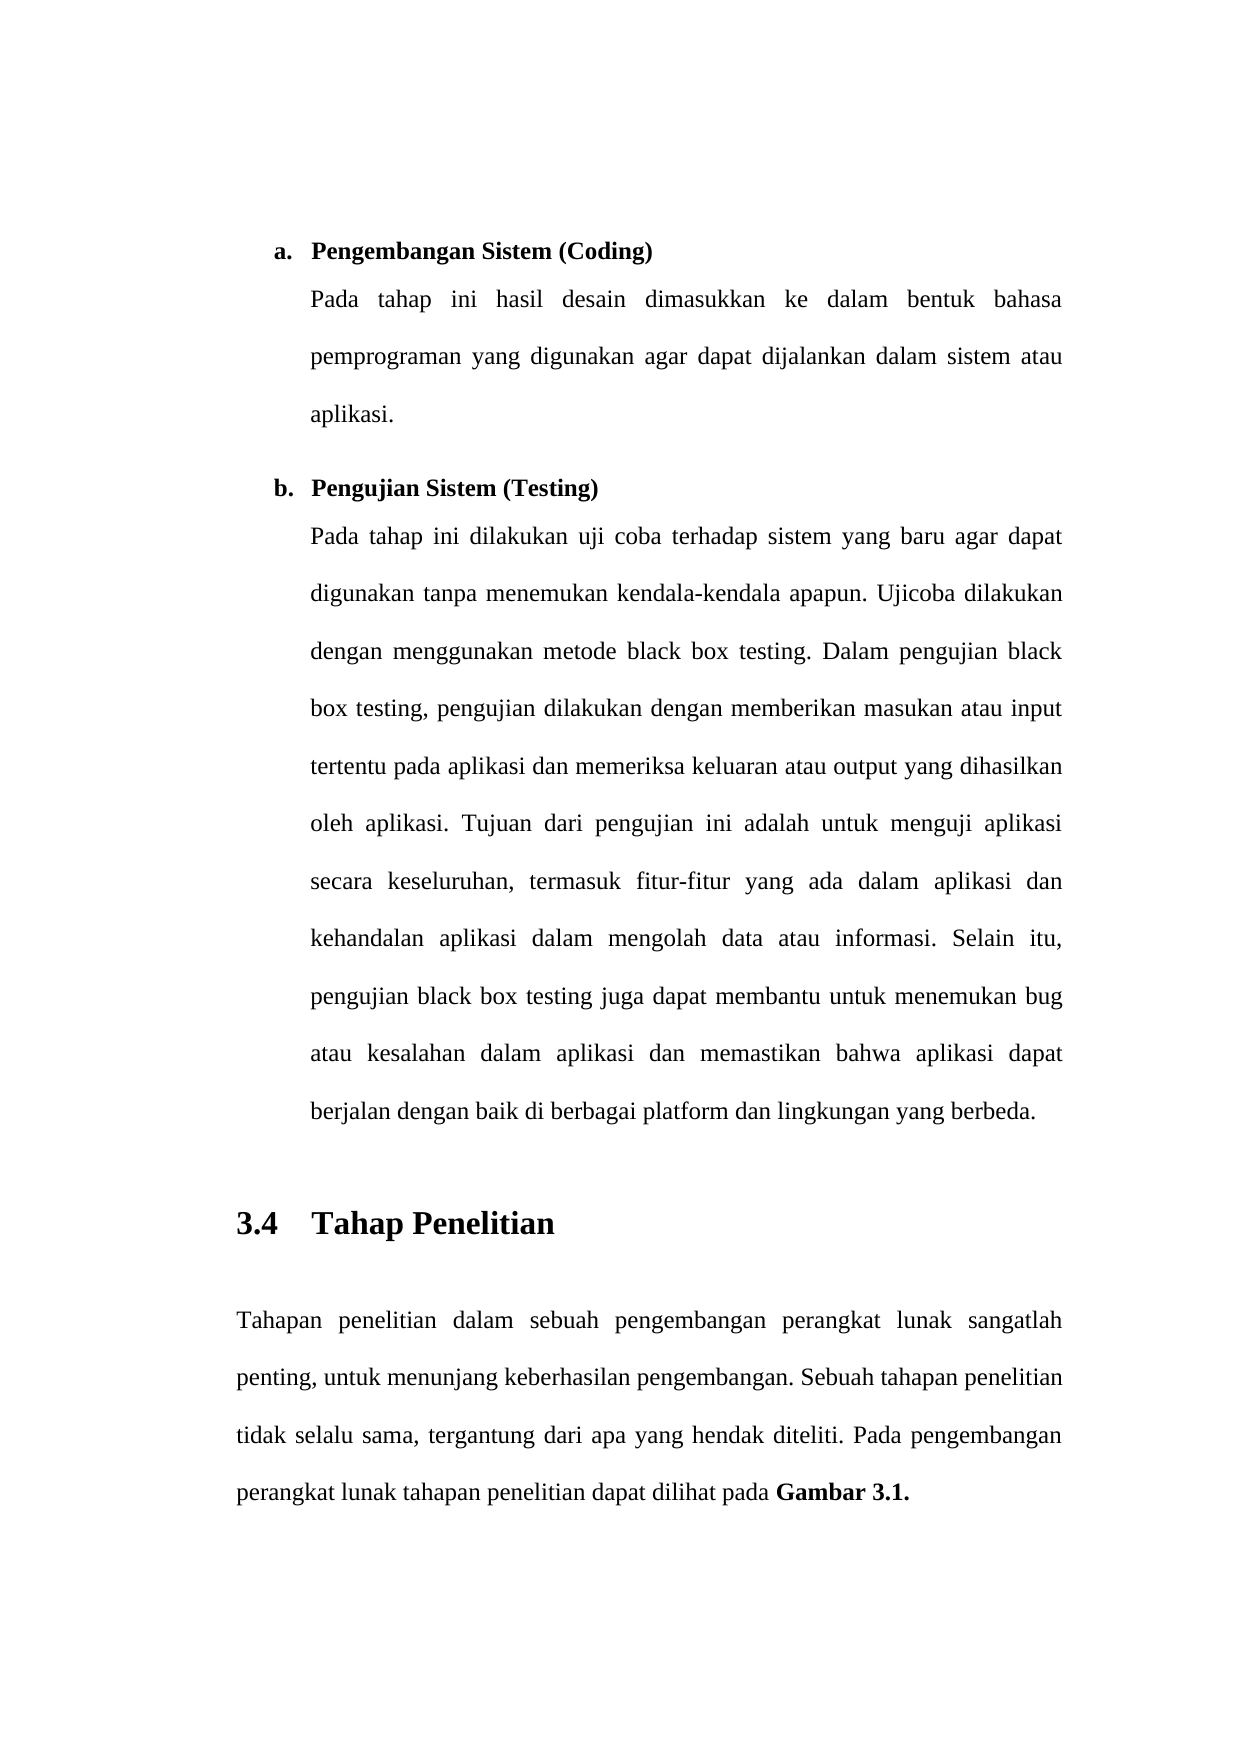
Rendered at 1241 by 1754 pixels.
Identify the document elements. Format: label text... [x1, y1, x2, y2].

list Pengujian Sistem (Testing) [274, 473, 1063, 502]
text Pada tahap ini dilakukan uji coba terhadap sistem yang baru agar dapat digunakan tanpa menemukan kendala-kendala apapun. Ujicoba dilakukan dengan menggunakan metode black box testing. Dalam pengujian black box testing, pengujian dilakukan dengan memberikan masukan atau input tertentu pada aplikasi dan memeriksa keluaran atau output yang dihasilkan oleh aplikasi. Tujuan dari pengujian ini adalah untuk menguji aplikasi secara keseluruhan, termasuk fitur-fitur yang ada dalam aplikasi dan kehandalan aplikasi dalam mengolah data atau informasi. Selain itu, pengujian black box testing juga dapat membantu untuk menemukan bug atau kesalahan dalam aplikasi dan memastikan bahwa aplikasi dapat berjalan dengan baik di berbagai platform dan lingkungan yang berbeda. [310, 521, 1063, 1124]
text Pada tahap ini hasil desain dimasukkan ke dalam bentuk bahasa pemprograman yang digunakan agar dapat dijalankan dalam sistem atau aplikasi. [310, 284, 1063, 428]
text 3.4 Tahap Penelitian [236, 1203, 1063, 1242]
text Tahapan penelitian dalam sebuah pengembangan perangkat lunak sangatlah penting, untuk menunjang keberhasilan pengembangan. Sebuah tahapan penelitian tidak selalu sama, tergantung dari apa yang hendak diteliti. Pada pengembangan perangkat lunak tahapan penelitian dapat dilihat pada Gambar 3.1. [236, 1305, 1063, 1506]
list Pengembangan Sistem (Coding) [274, 236, 1063, 265]
